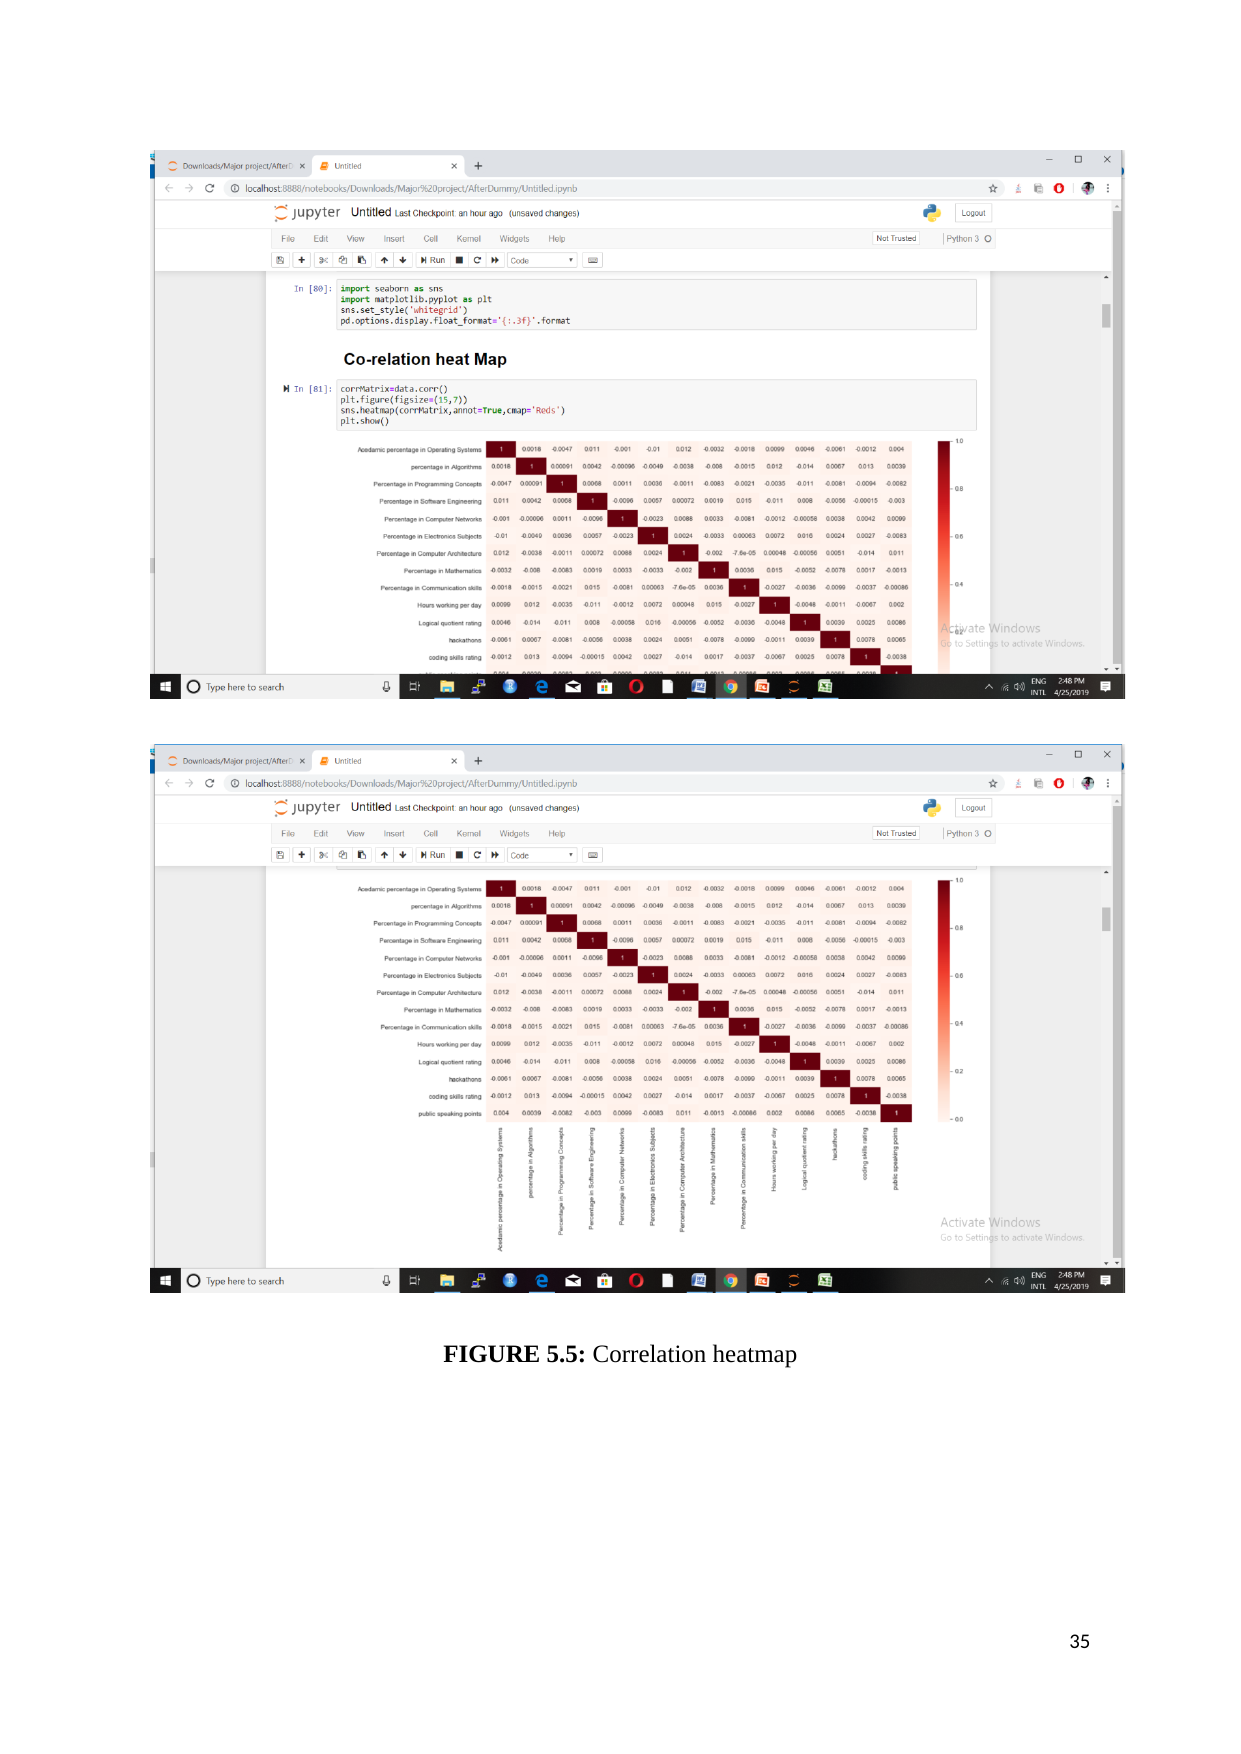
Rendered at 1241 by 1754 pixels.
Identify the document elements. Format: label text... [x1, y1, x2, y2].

picture [150, 150, 1125, 699]
text FIGURE 5.5: Correlation heatmap [150, 1339, 1090, 1368]
picture [150, 744, 1125, 1293]
